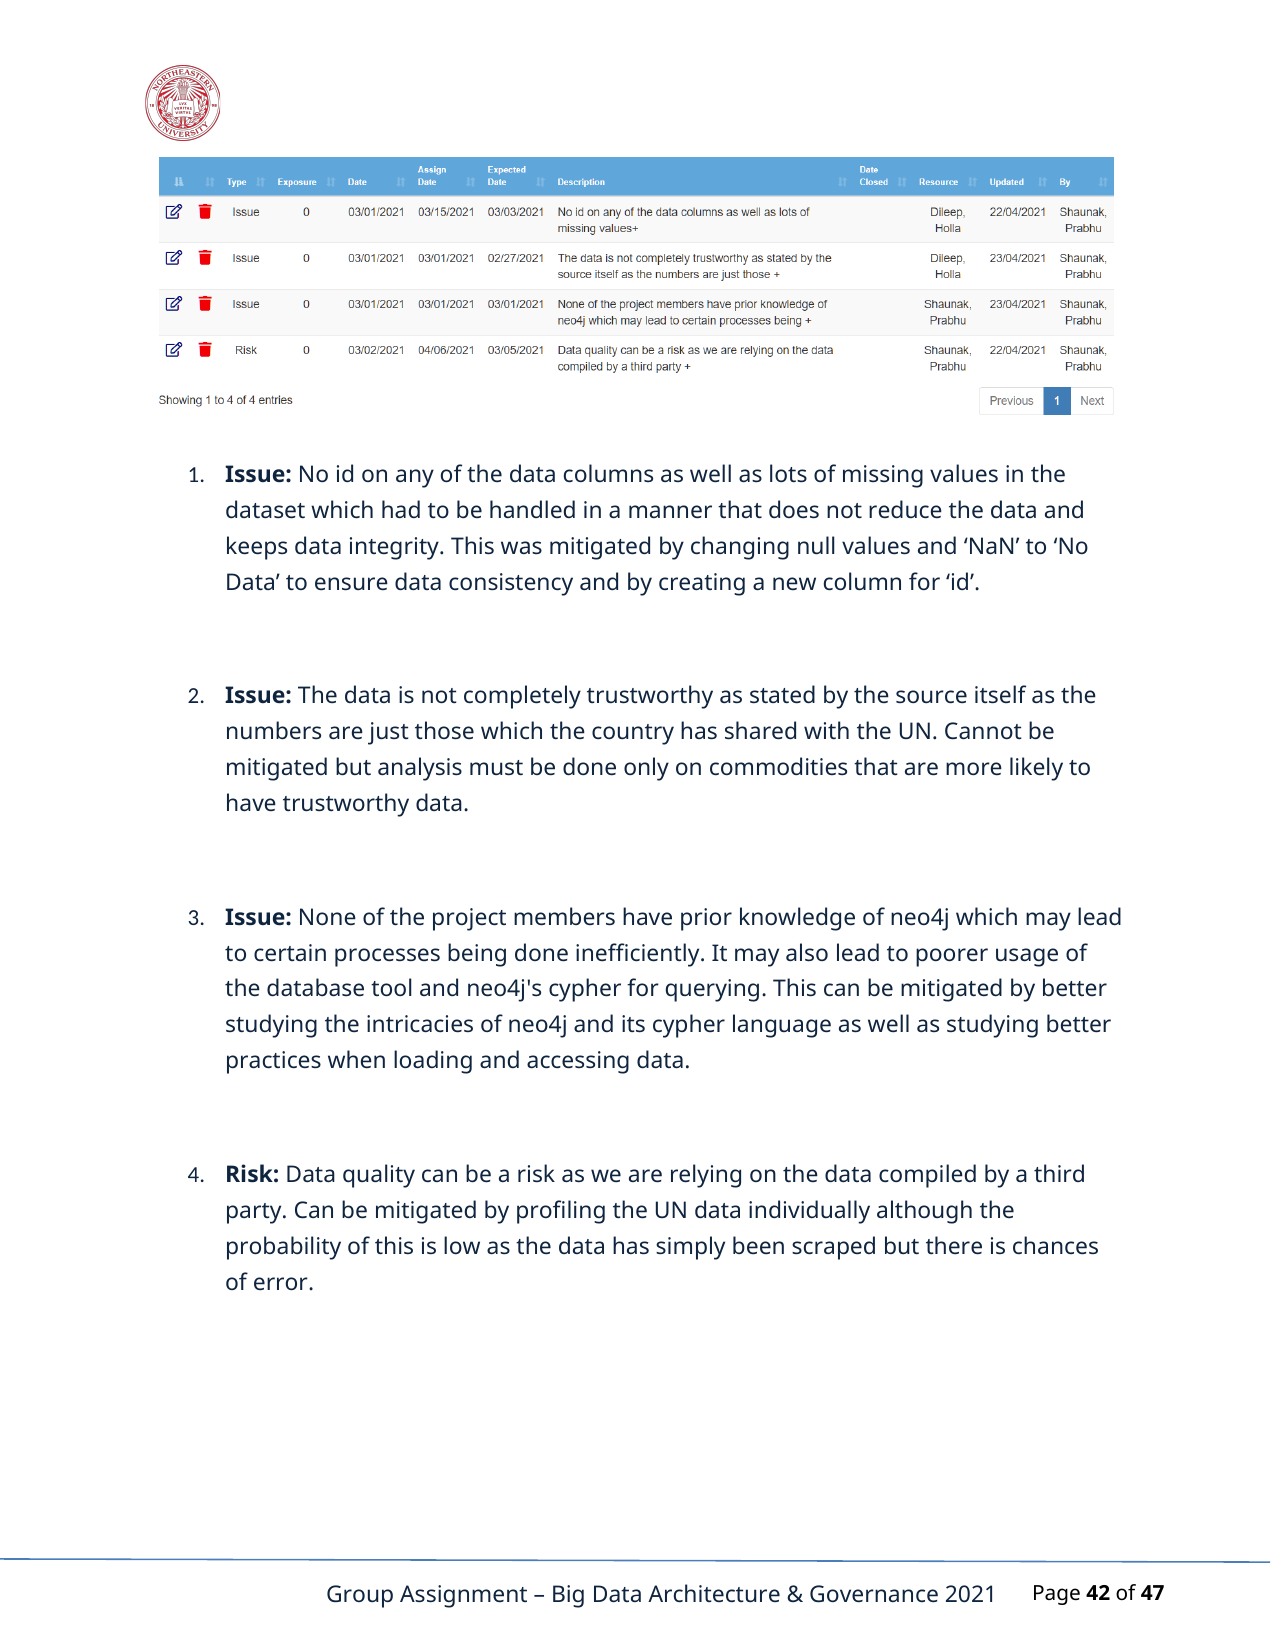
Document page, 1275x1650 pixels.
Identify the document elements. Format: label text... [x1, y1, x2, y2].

list Issue: None of the project members have prior knowledge of neo4j which may lead to certain processes being done inefficiently. It may also lead to poorer usage of the database tool and neo4j's cypher for querying. This can be mitigated by better studying the intricacies of neo4j and its cypher language as well as studying better practices when loading and accessing data. [187, 901, 1125, 1076]
list Risk: Data quality can be a risk as we are relying on the data compiled by a third party. Can be mitigated by profiling the UN data individually although the probability of this is low as the data has simply been scraped but there is chances of error. [187, 1158, 1125, 1297]
picture [145, 65, 221, 141]
picture [150, 150, 1125, 418]
list Issue: The data is not completely trustworthy as stated by the source itself as the numbers are just those which the country has shared with the UN. Cannot be mitigated but analysis must be done only on commodities that are more likely to have trustworthy data. [187, 679, 1125, 818]
list Issue: No id on any of the data columns as well as lots of missing values in the dataset which had to be handled in a manner that does not reduce the data and keeps data integrity. This was mitigated by changing null values and ‘NaN’ to ‘No Data’ to ensure data consistency and by creating a new column for ‘id’. [187, 458, 1125, 597]
